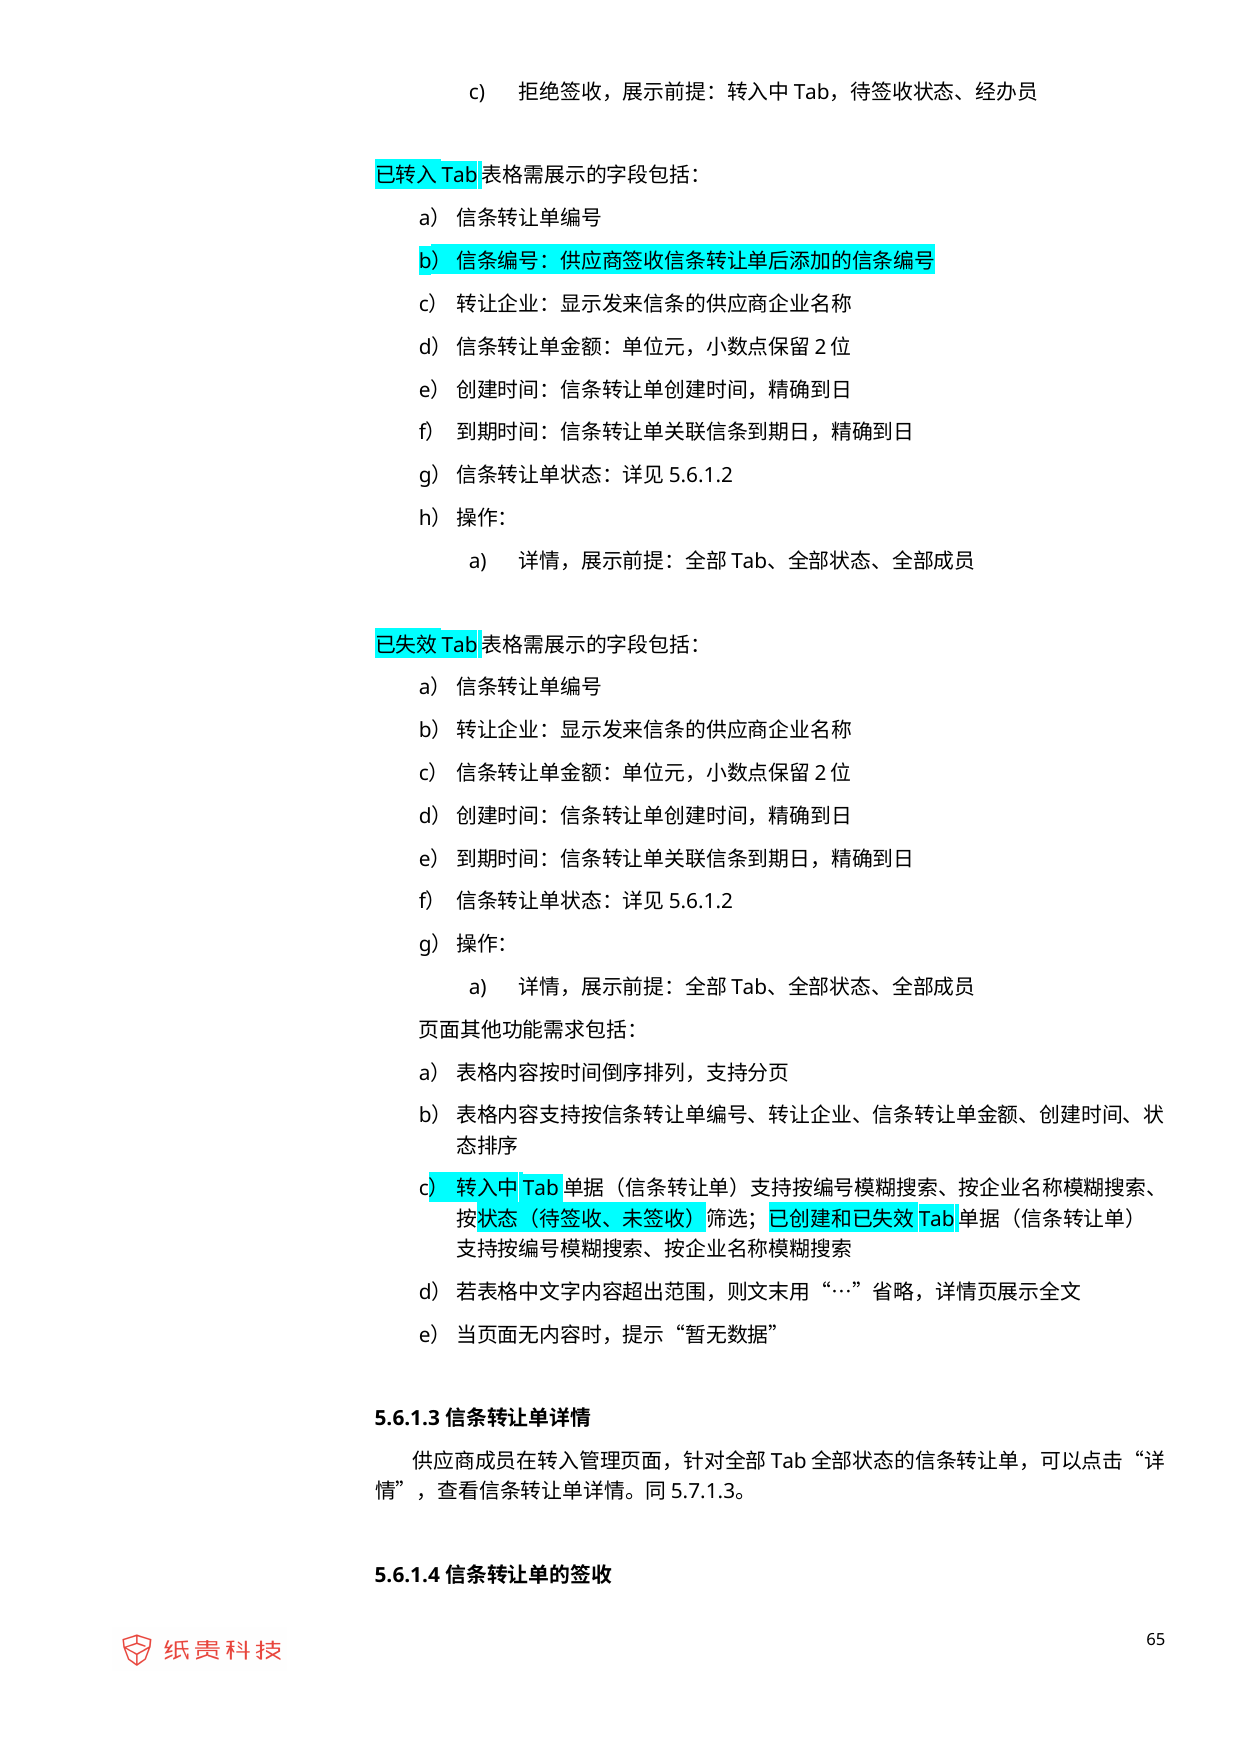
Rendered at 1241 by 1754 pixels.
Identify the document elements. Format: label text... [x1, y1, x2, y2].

list 信条转让单状态：详见5.6.1.2 [418, 885, 1165, 915]
list 创建时间：信条转让单创建时间，精确到日 [418, 373, 1165, 403]
text 已失效Tab表格需展示的字段包括： [441, 628, 1165, 658]
list 创建时间：信条转让单创建时间，精确到日 [418, 799, 1165, 829]
list 信条编号：供应商签收信条转让单后添加的信条编号 [431, 244, 1165, 275]
list 表格内容支持按信条转让单编号、转让企业、信条转让单金额、创建时间、状态排序 [418, 1099, 1165, 1159]
text 已转入Tab表格需展示的字段包括： [441, 159, 1165, 189]
list 转让企业：显示发来信条的供应商企业名称 [418, 713, 1165, 744]
list 转入中Tab单据（信条转让单）支持按编号模糊搜索、按企业名称模糊搜索、按状态（待签收、未签收）筛选；已创建和已失效Tab单据（信条转让单）支持按编号模糊搜索、按企业名称模糊搜索 [418, 1172, 1165, 1262]
list 拒绝签收，展示前提：转入中Tab，待签收状态、经办员 [468, 75, 1165, 105]
list 信条转让单状态：详见5.6.1.2 [418, 458, 1165, 489]
list 转让企业：显示发来信条的供应商企业名称 [418, 287, 1165, 317]
list 信条转让单编号 [418, 671, 1165, 701]
list 信条转让单金额：单位元，小数点保留2位 [418, 756, 1165, 787]
text 页面其他功能需求包括： [418, 1013, 1165, 1043]
list 表格内容按时间倒序排列，支持分页 [418, 1056, 1165, 1086]
list 信条转让单编号 [418, 202, 1165, 232]
list 详情，展示前提：全部Tab、全部状态、全部成员 [468, 544, 1165, 574]
list 详情，展示前提：全部Tab、全部状态、全部成员 [468, 970, 1165, 1001]
list 若表格中文字内容超出范围，则文末用“…”省略，详情页展示全文 [418, 1275, 1165, 1305]
list 当页面无内容时，提示“暂无数据” [418, 1318, 1165, 1348]
text 供应商成员在转入管理页面，针对全部Tab全部状态的信条转让单，可以点击“详情”，查看信条转让单详情。同5.7.1.3。 [375, 1444, 1165, 1505]
text 5.6.1.4 信条转让单的签收 [374, 1558, 1165, 1589]
list 到期时间：信条转让单关联信条到期日，精确到日 [418, 842, 1165, 872]
text 5.6.1.3 信条转让单详情 [374, 1402, 1165, 1432]
list 操作： [418, 927, 1165, 958]
picture [112, 1627, 287, 1671]
list 到期时间：信条转让单关联信条到期日，精确到日 [418, 416, 1165, 446]
list 信条转让单金额：单位元，小数点保留2位 [418, 330, 1165, 360]
list 操作： [418, 501, 1165, 532]
